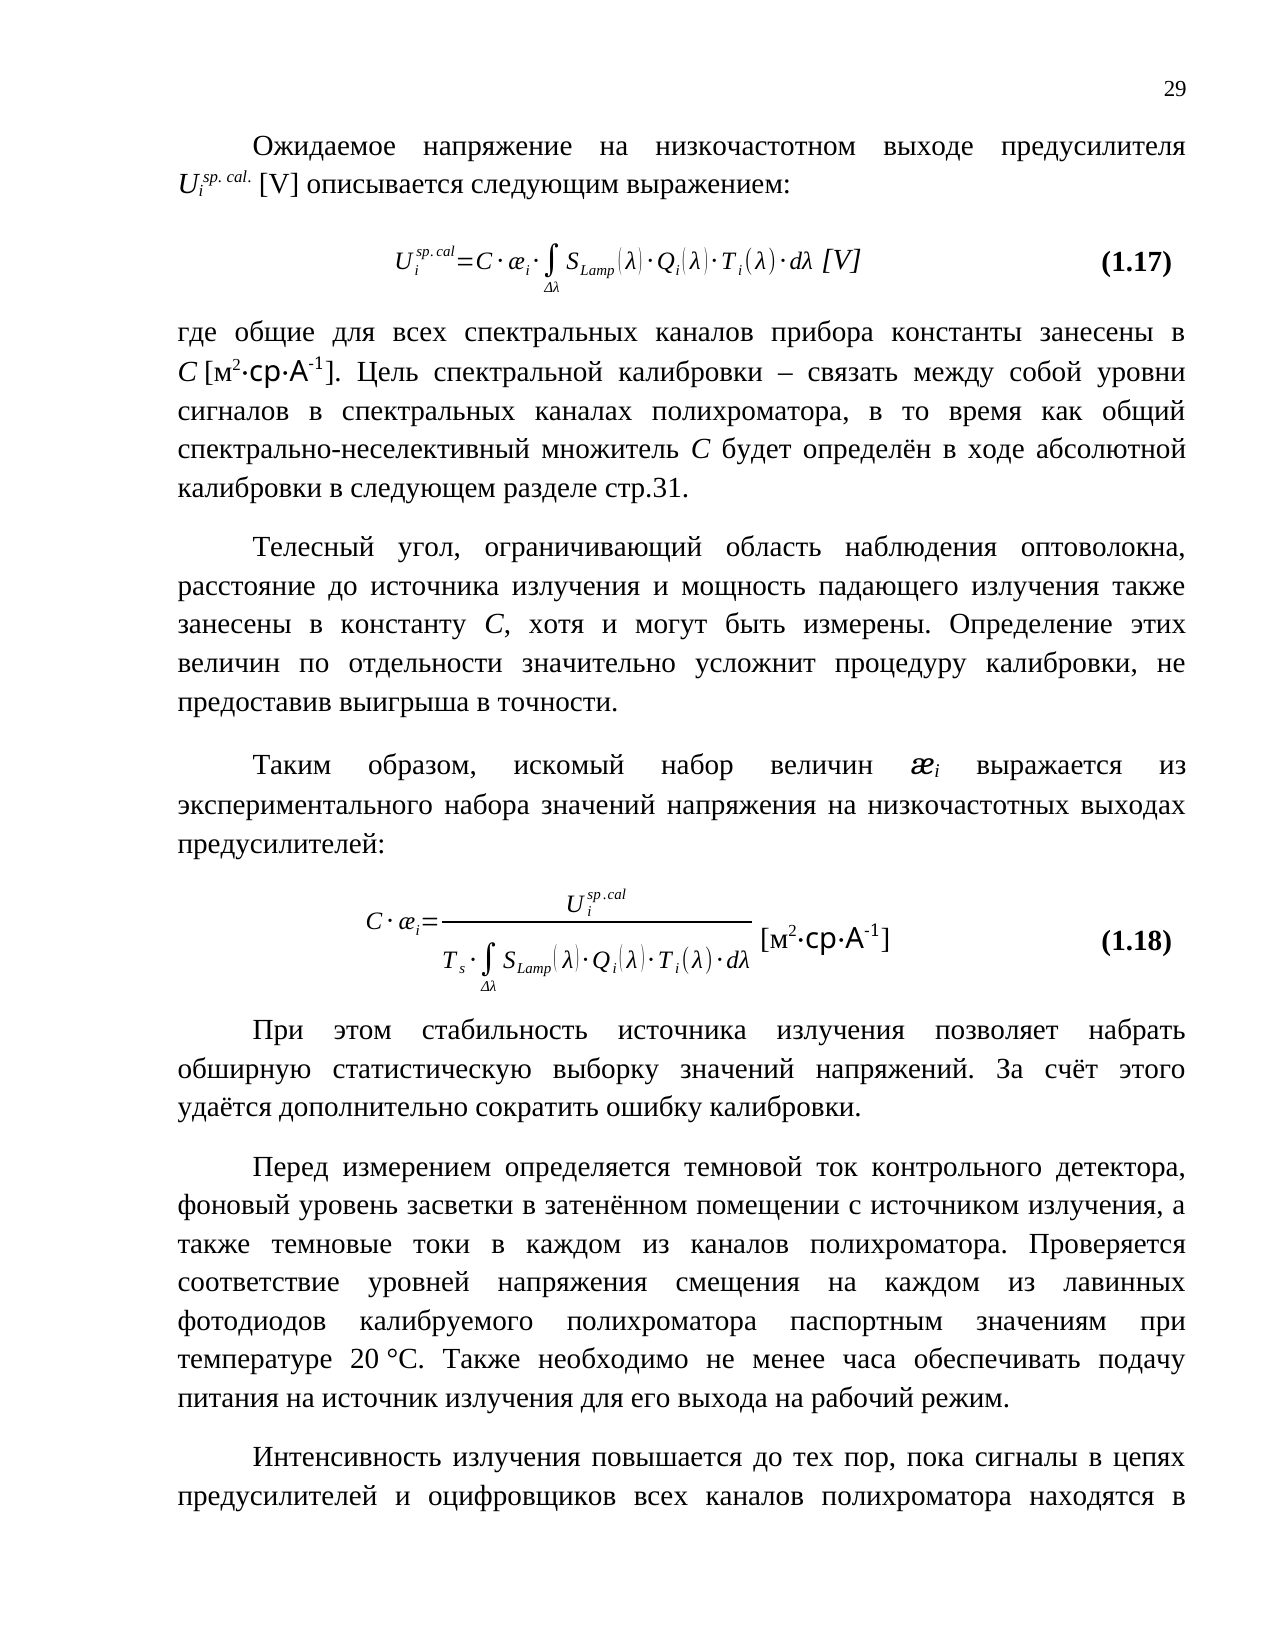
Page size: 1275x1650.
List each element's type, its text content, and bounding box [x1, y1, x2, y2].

text Перед измерением определяется темновой ток контрольного детектора, фоновый уровень засветки в затенённом помещении с источником излучения, а также темновые токи в каждом из каналов полихроматора. Проверяется соответствие уровней напряжения смещения на каждом из лавинных фотодиодов калибруемого полихроматора паспортным значениям при температуре 20 °С. Также необходимо не менее часа обеспечивать подачу питания на источник излучения для его выхода на рабочий режим. [177, 1149, 1186, 1414]
table_header [м2⋅ср⋅А-1] [166, 885, 1090, 1012]
text Таким образом, искомый набор величин æi выражается из экспериментального набора значений напряжения на низкочастотных выходах предусилителей: [177, 743, 1186, 859]
text Ожидаемое напряжение на низкочастотном выходе предусилителя Uisp. cal. [V] описывается следующим выражением: [177, 128, 1186, 200]
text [177, 1439, 1186, 1512]
table_header [V] [166, 226, 1090, 314]
table_header (1.17) [1090, 226, 1183, 314]
text При этом стабильность источника излучения позволяет набрать обширную статистическую выборку значений напряжений. За счёт этого удаётся дополнительно сократить ошибку калибровки. [177, 1012, 1186, 1123]
table_header (1.18) [1090, 885, 1183, 1012]
text Телесный угол, ограничивающий область наблюдения оптоволокна, расстояние до источника излучения и мощность падающего излучения также занесены в константу C, хотя и могут быть измерены. Определение этих величин по отдельности значительно усложнит процедуру калибровки, не предоставив выигрыша в точности. [177, 529, 1186, 717]
text где общие для всех спектральных каналов прибора константы занесены в C [м2⋅ср⋅А-1]. Цель спектральной калибровки – связать между собой уровни сигналов в спектральных каналах полихроматора, в то время как общий спектрально-неселективный множитель C будет определён в ходе абсолютной калибровки в следующем разделе стр.31. [177, 314, 1186, 504]
